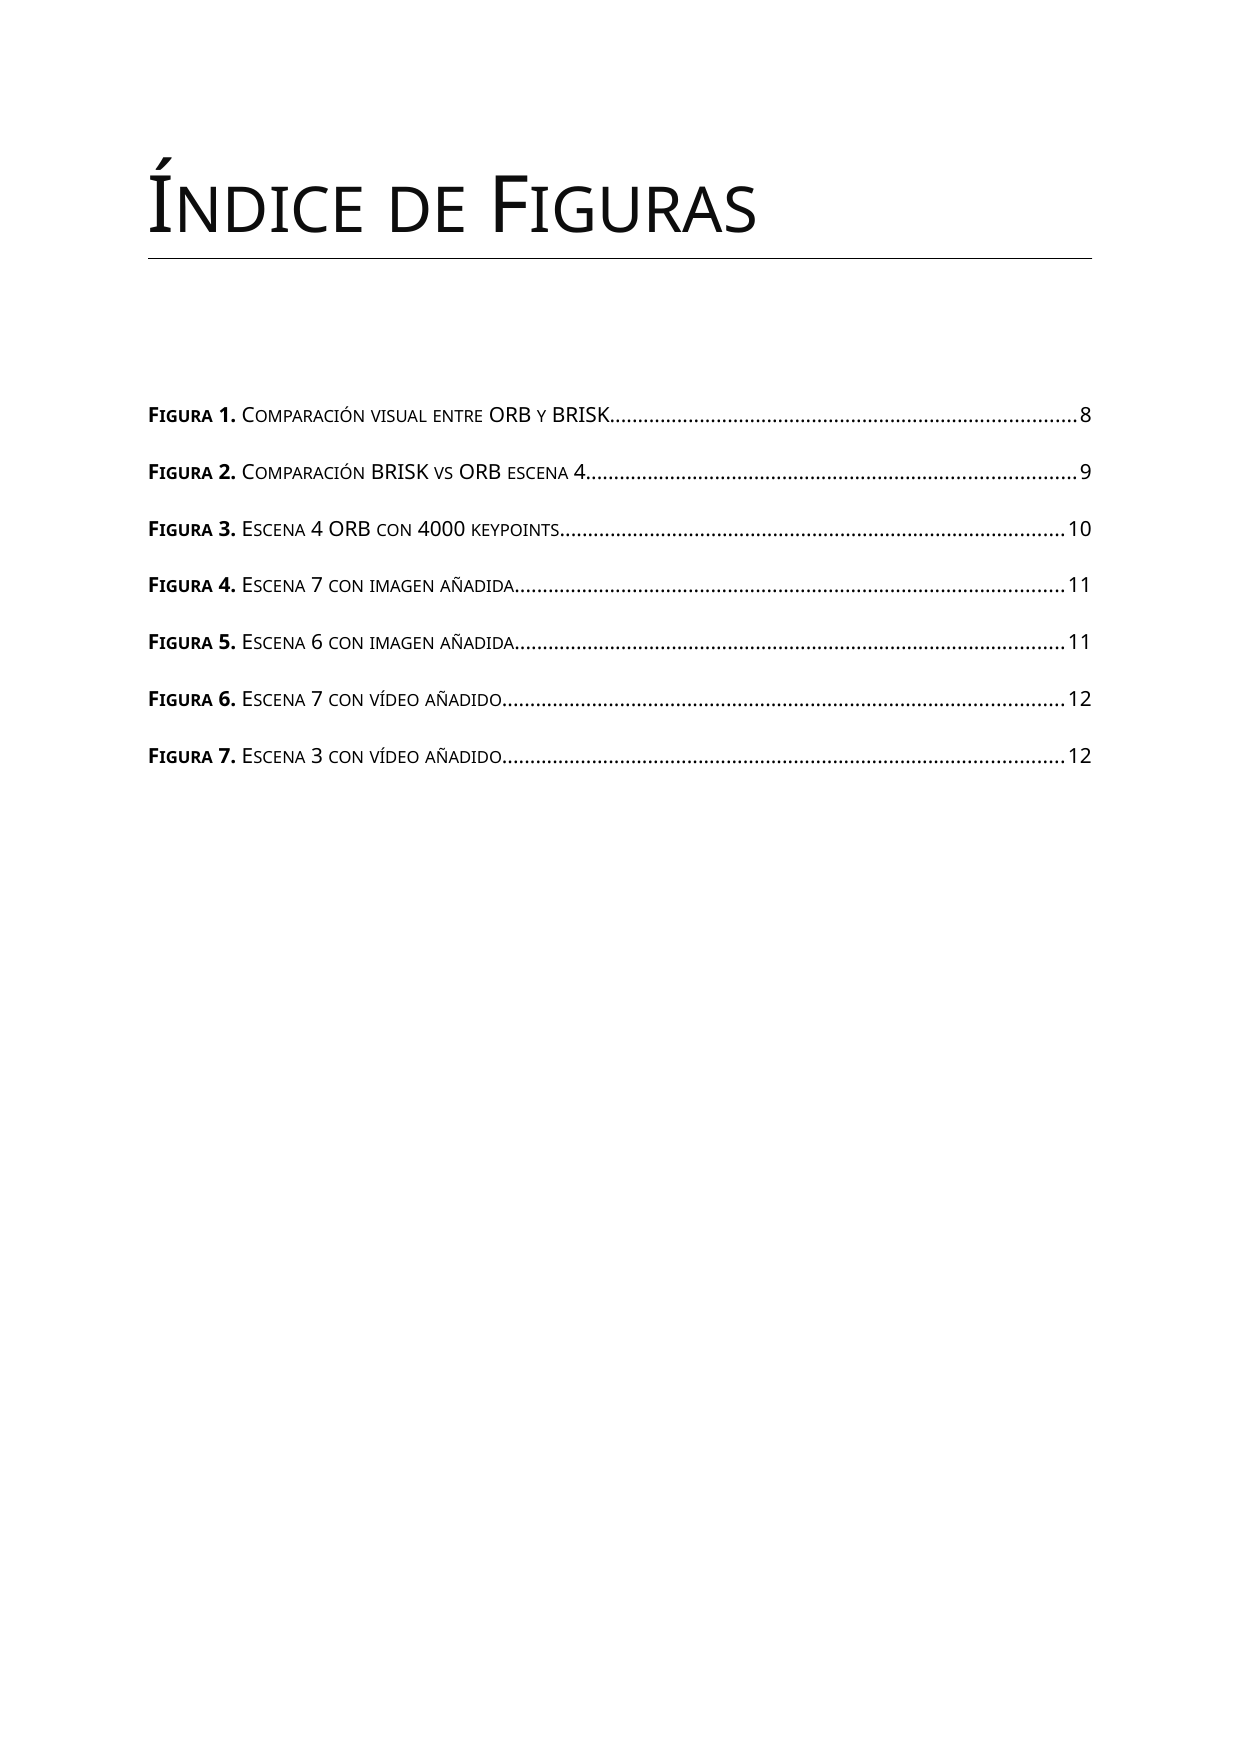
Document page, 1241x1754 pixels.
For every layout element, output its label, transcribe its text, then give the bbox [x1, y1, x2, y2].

text Figura 4. Escena 7 con imagen añadida 11 [148, 571, 1092, 599]
text Figura 7. Escena 3 con vídeo añadido 12 [148, 741, 1092, 770]
text Figura 6. Escena 7 con vídeo añadido 12 [148, 684, 1092, 713]
text Figura 2. Comparación BRISK vs ORB escena 4 9 [148, 457, 1092, 485]
text Figura 5. Escena 6 con imagen añadida 11 [148, 627, 1092, 656]
subtitle Índice de Figuras [148, 148, 1092, 258]
text Figura 1. Comparación visual entre ORB y BRISK 8 [148, 400, 1092, 428]
text Figura 3. Escena 4 ORB con 4000 keypoints 10 [148, 514, 1092, 542]
